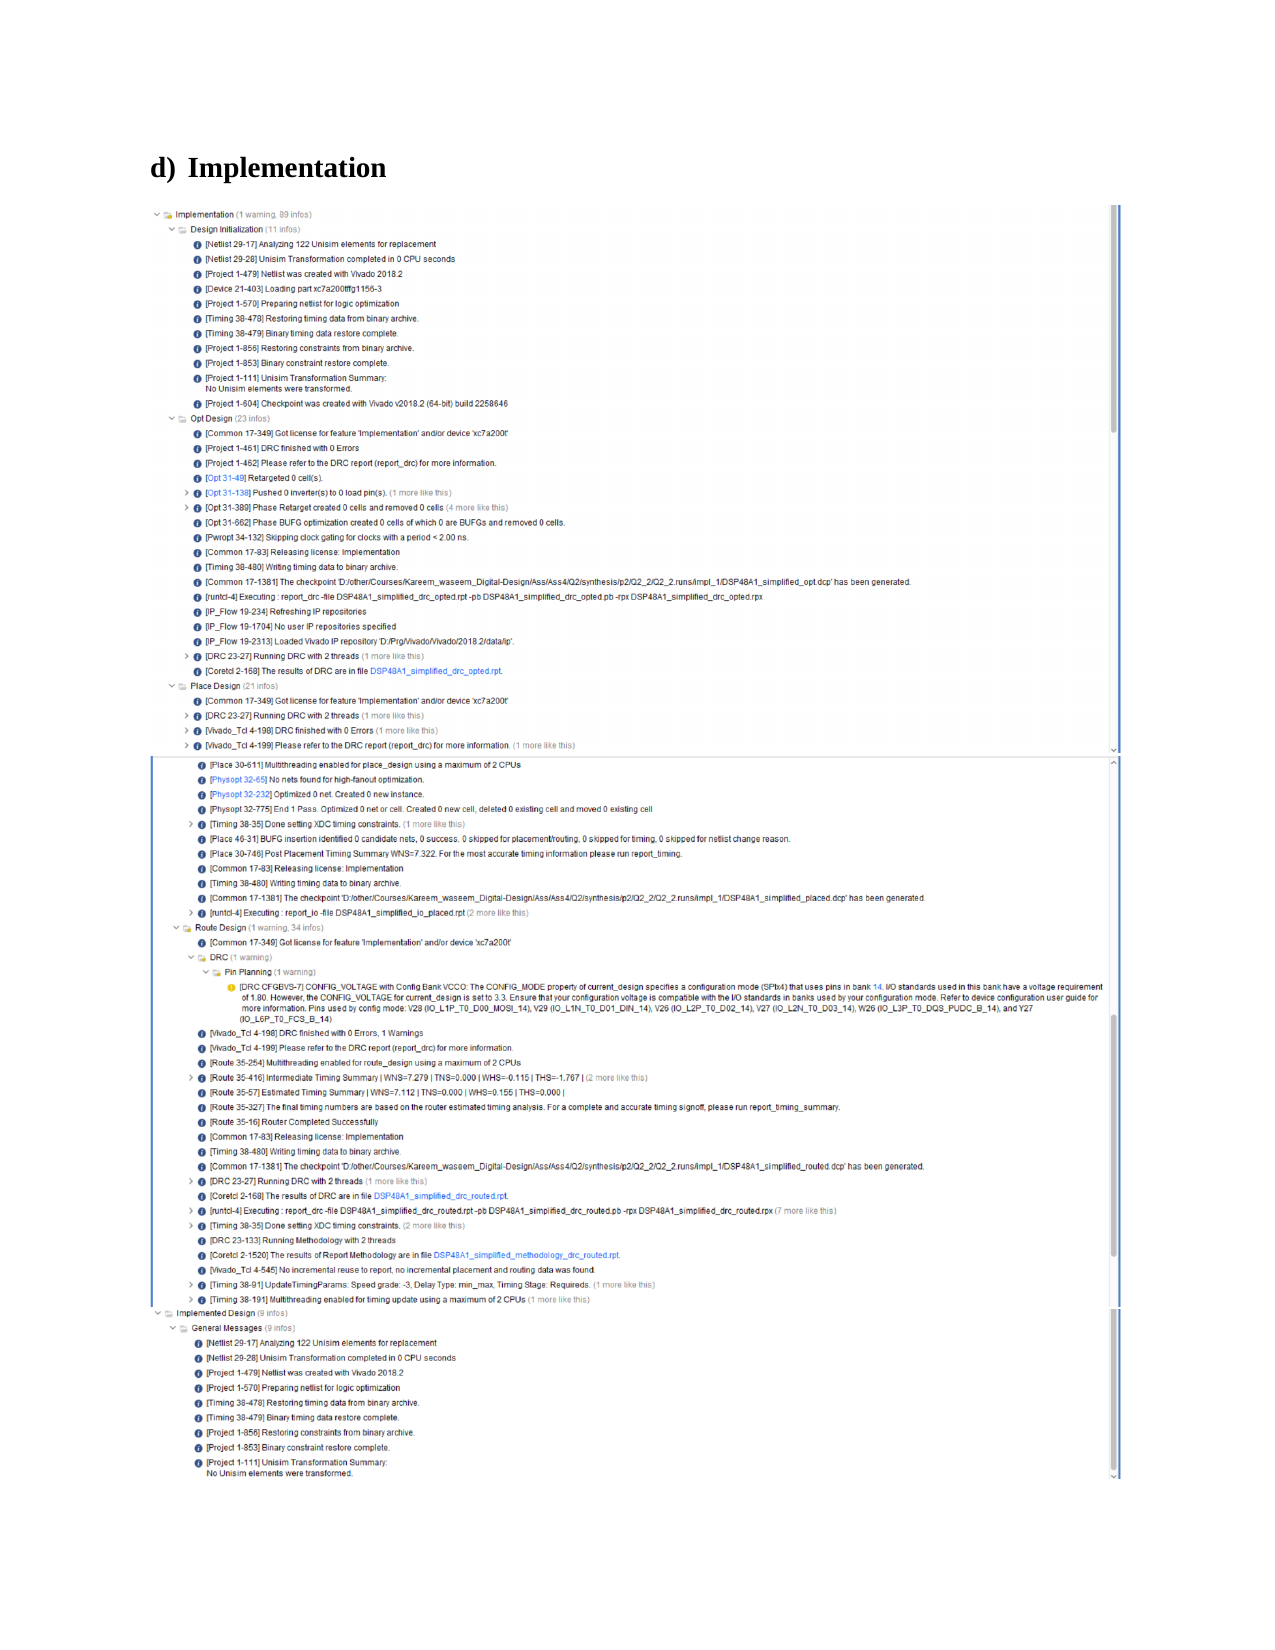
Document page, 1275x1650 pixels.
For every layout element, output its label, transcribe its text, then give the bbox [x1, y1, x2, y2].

picture [150, 756, 1125, 1307]
picture [150, 1309, 1125, 1479]
list Implementation [150, 150, 1125, 183]
picture [150, 205, 1125, 753]
